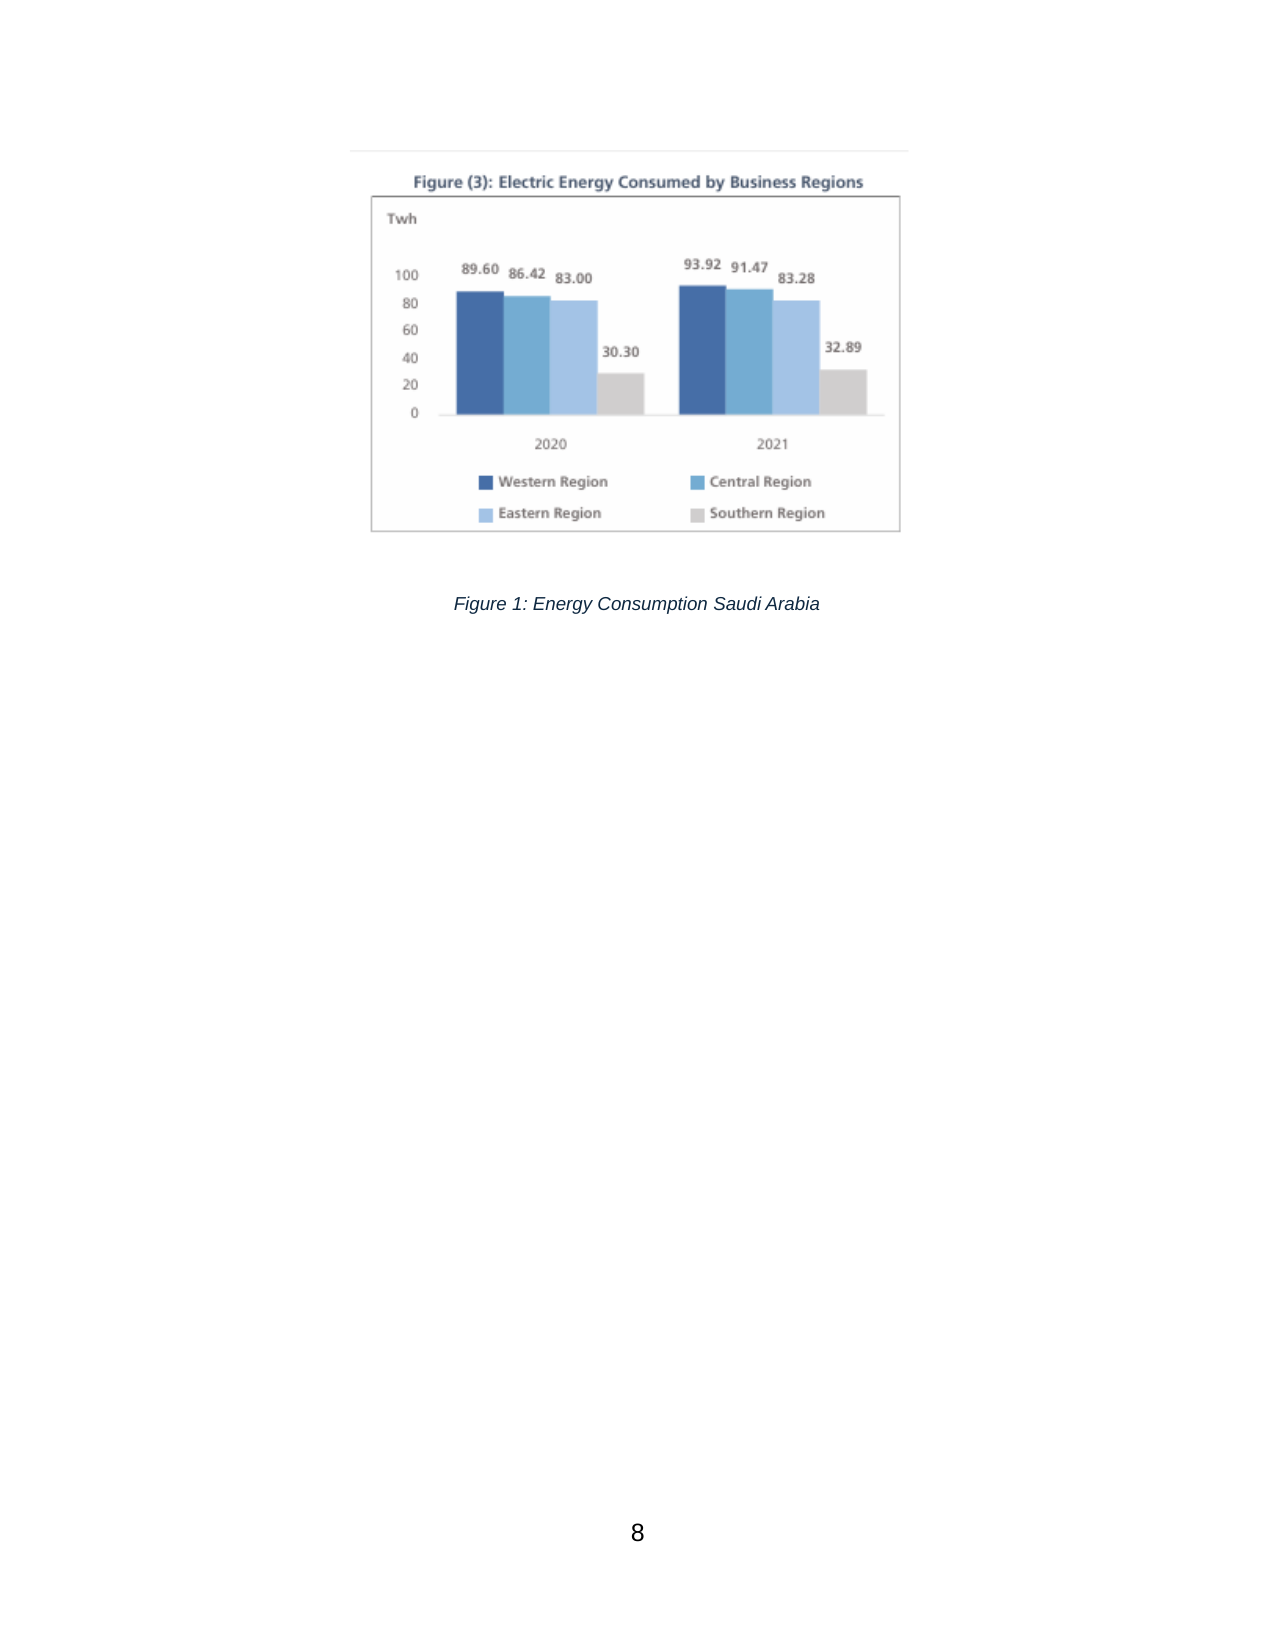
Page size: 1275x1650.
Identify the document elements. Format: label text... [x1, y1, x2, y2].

picture [349, 150, 926, 548]
